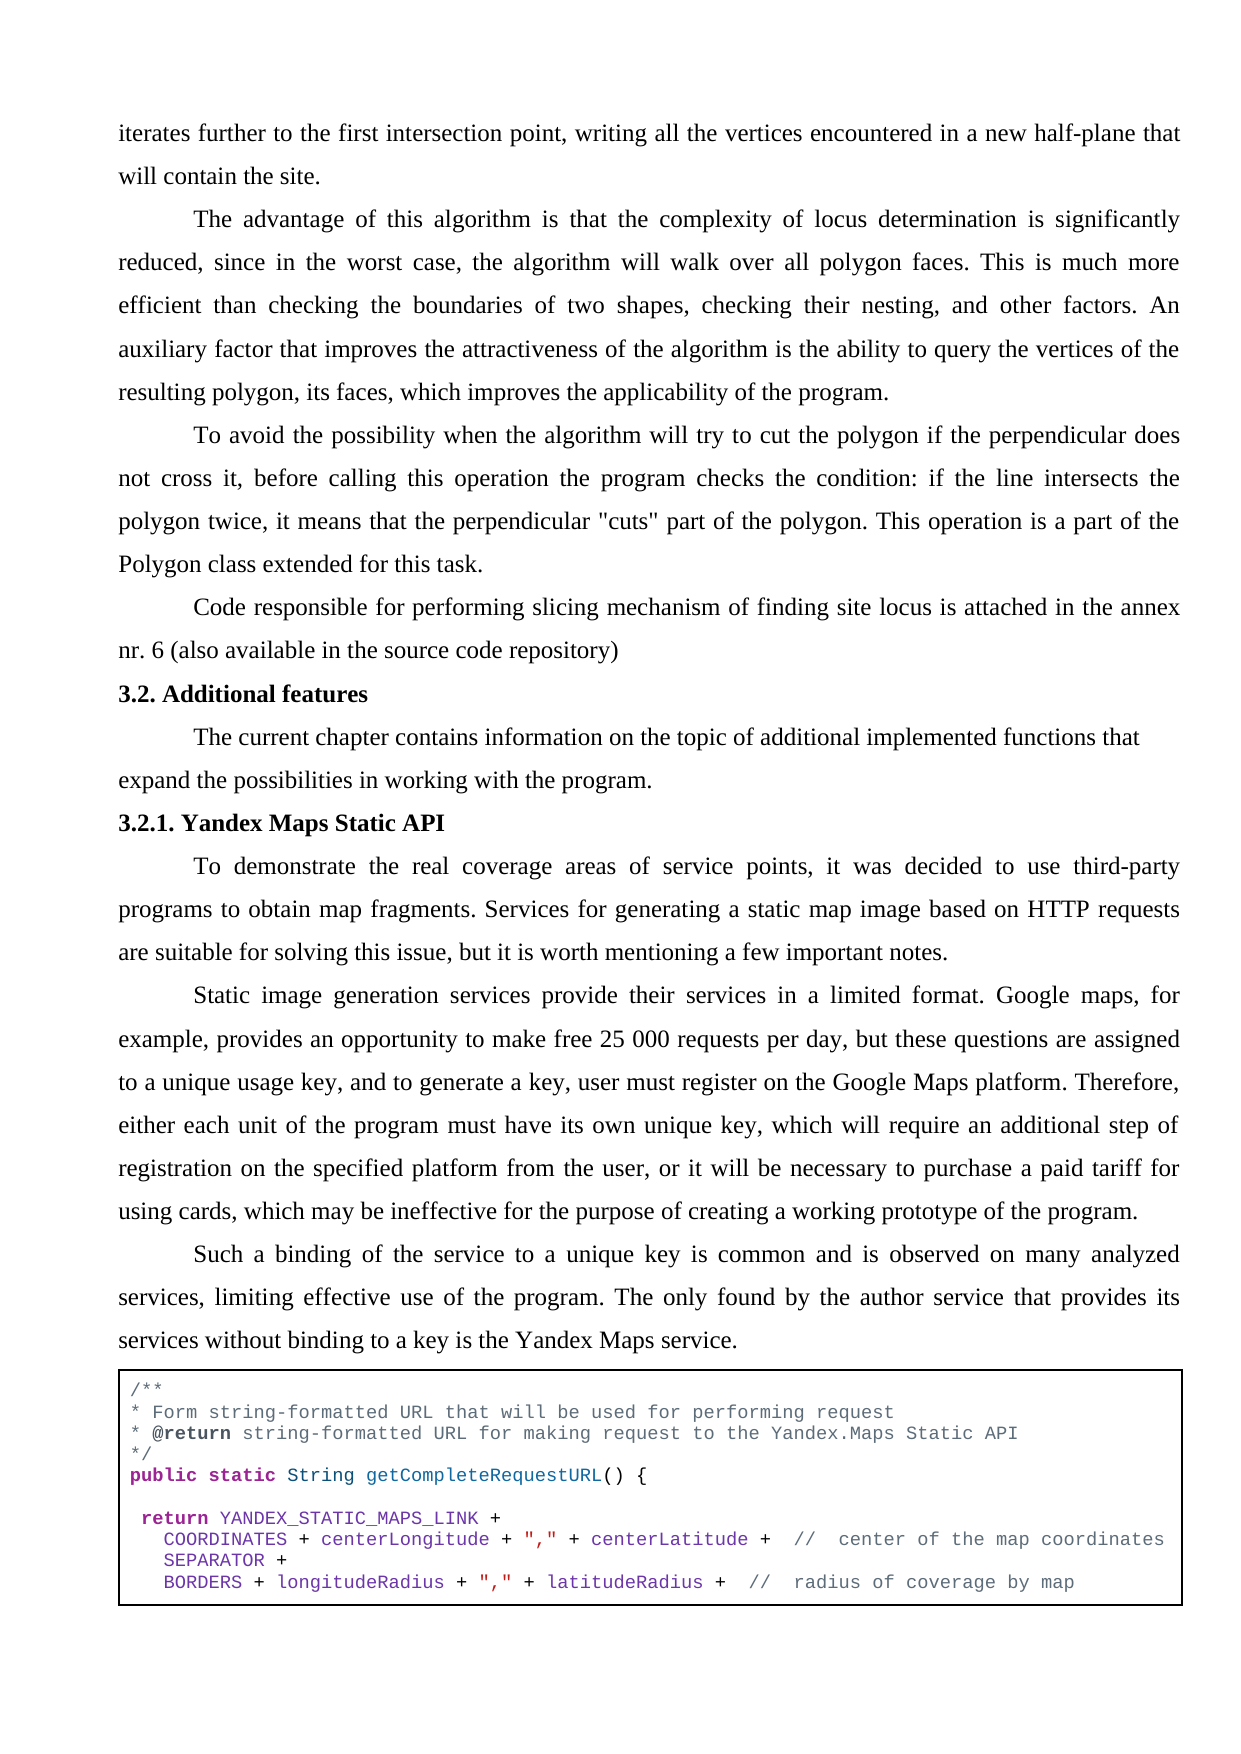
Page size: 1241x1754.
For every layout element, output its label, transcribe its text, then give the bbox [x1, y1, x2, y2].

text The advantage of this algorithm is that the complexity of locus determination is significantly reduced, since in the worst case, the algorithm will walk over all polygon faces. This is much more efficient than checking the boundaries of two shapes, checking their nesting, and other factors. An auxiliary factor that improves the attractiveness of the algorithm is the ability to query the vertices of the resulting polygon, its faces, which improves the applicability of the program. [118, 204, 1181, 406]
text To avoid the possibility when the algorithm will try to cut the polygon if the perpendicular does not cross it, before calling this operation the program checks the condition: if the line intersects the polygon twice, it means that the perpendicular "cuts" part of the polygon. This operation is a part of the Polygon class extended for this task. [118, 420, 1181, 578]
text To demonstrate the real coverage areas of service points, it was decided to use third-party programs to obtain map fragments. Services for generating a static map image based on HTTP requests are suitable for solving this issue, but it is worth mentioning a few important notes. [118, 851, 1181, 966]
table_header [120, 1371, 1181, 1604]
subtitle 3.2. Additional features [118, 679, 1181, 707]
subtitle 3.2.1. Yandex Maps Static API [118, 808, 1181, 837]
text Static image generation services provide their services in a limited format. Google maps, for example, provides an opportunity to make free 25 000 requests per day, but these questions are assigned to a unique usage key, and to generate a key, user must register on the Google Maps platform. Therefore, either each unit of the program must have its own unique key, which will require an additional step of registration on the specified platform from the user, or it will be necessary to purchase a paid tariff for using cards, which may be ineffective for the purpose of creating a working prototype of the program. [118, 981, 1181, 1225]
text The current chapter contains information on the topic of additional implemented functions that expand the possibilities in working with the program. [118, 722, 1181, 794]
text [118, 118, 1181, 190]
text Code responsible for performing slicing mechanism of finding site locus is attached in the annex nr. 6 (also available in the source code repository) [118, 592, 1181, 664]
text Such a binding of the service to a unique key is common and is observed on many analyzed services, limiting effective use of the program. The only found by the author service that provides its services without binding to a key is the Yandex Maps service. [118, 1239, 1181, 1354]
